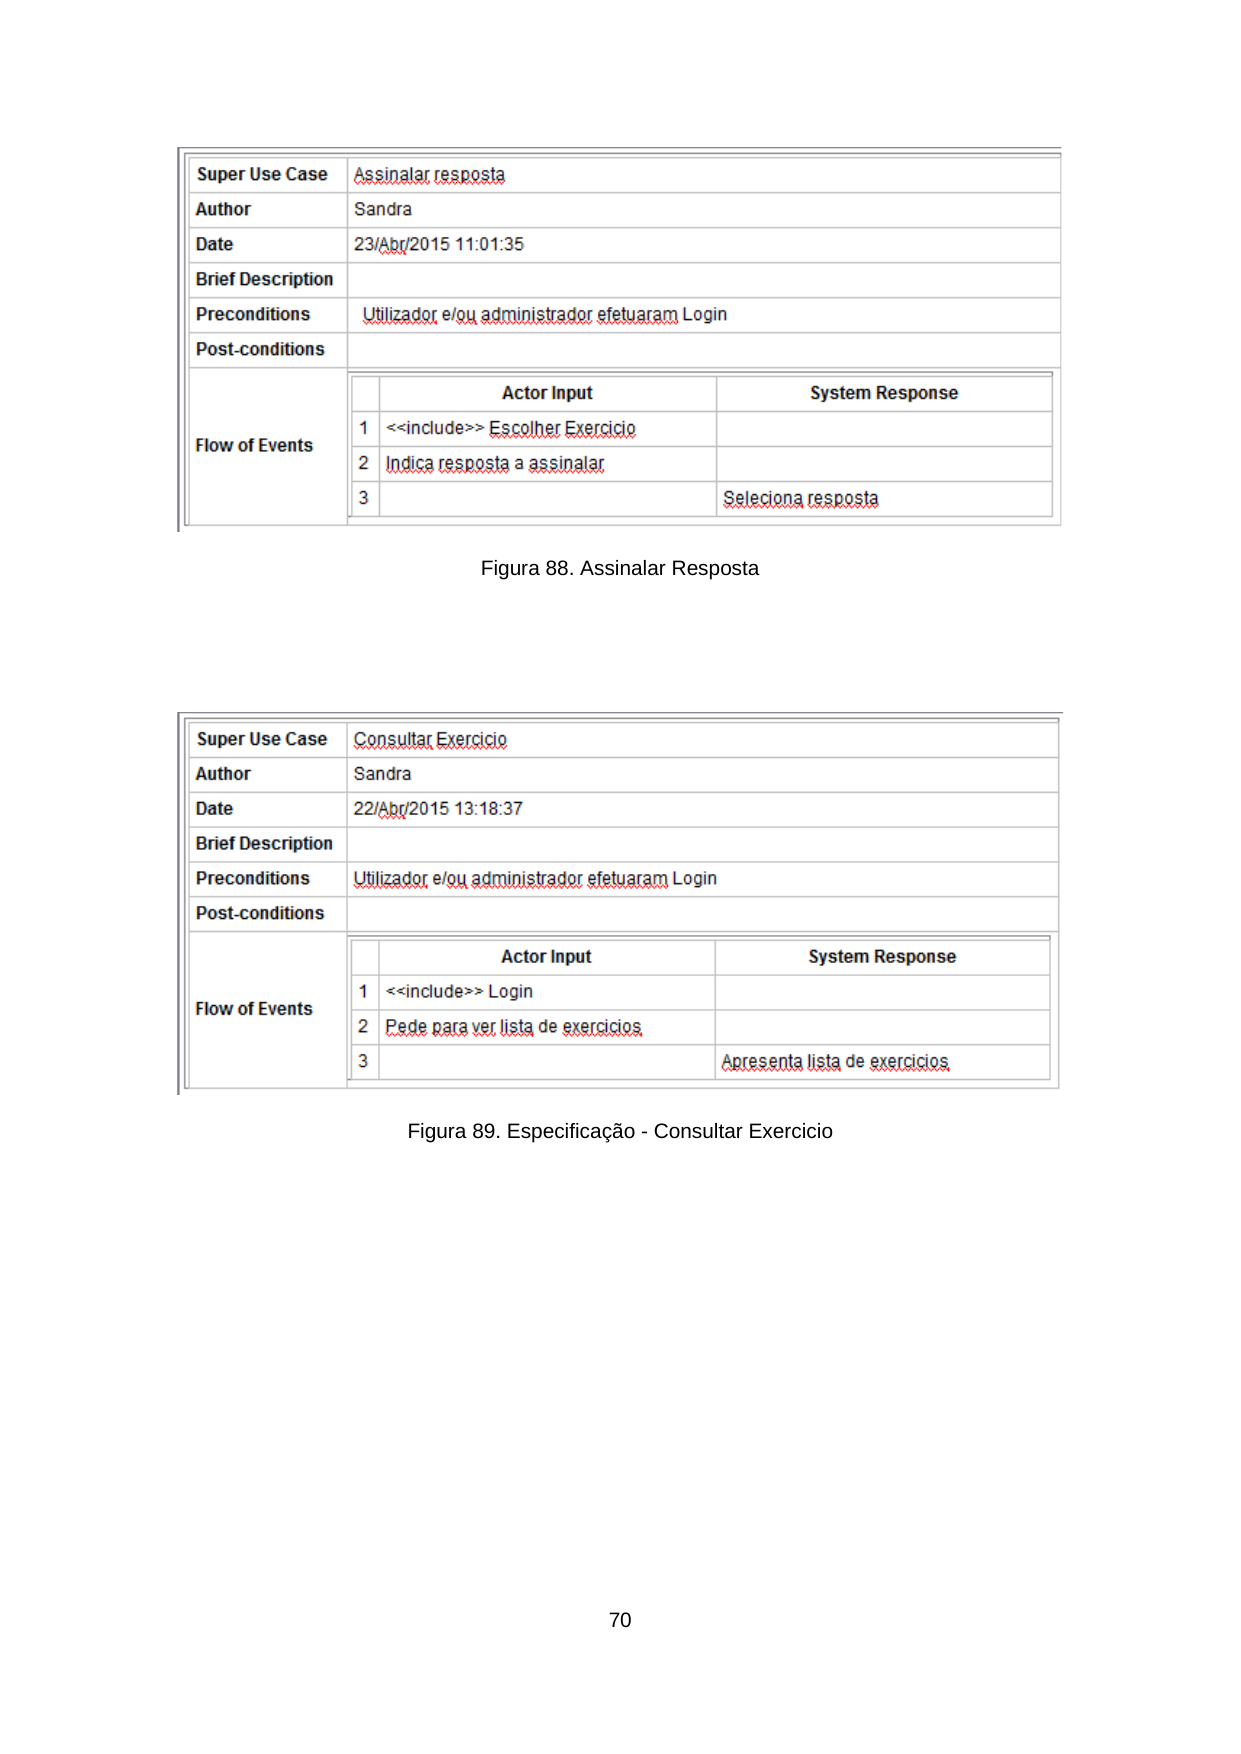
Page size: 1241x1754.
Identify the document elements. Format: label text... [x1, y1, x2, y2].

picture [177, 712, 1064, 1095]
picture [177, 147, 1062, 532]
